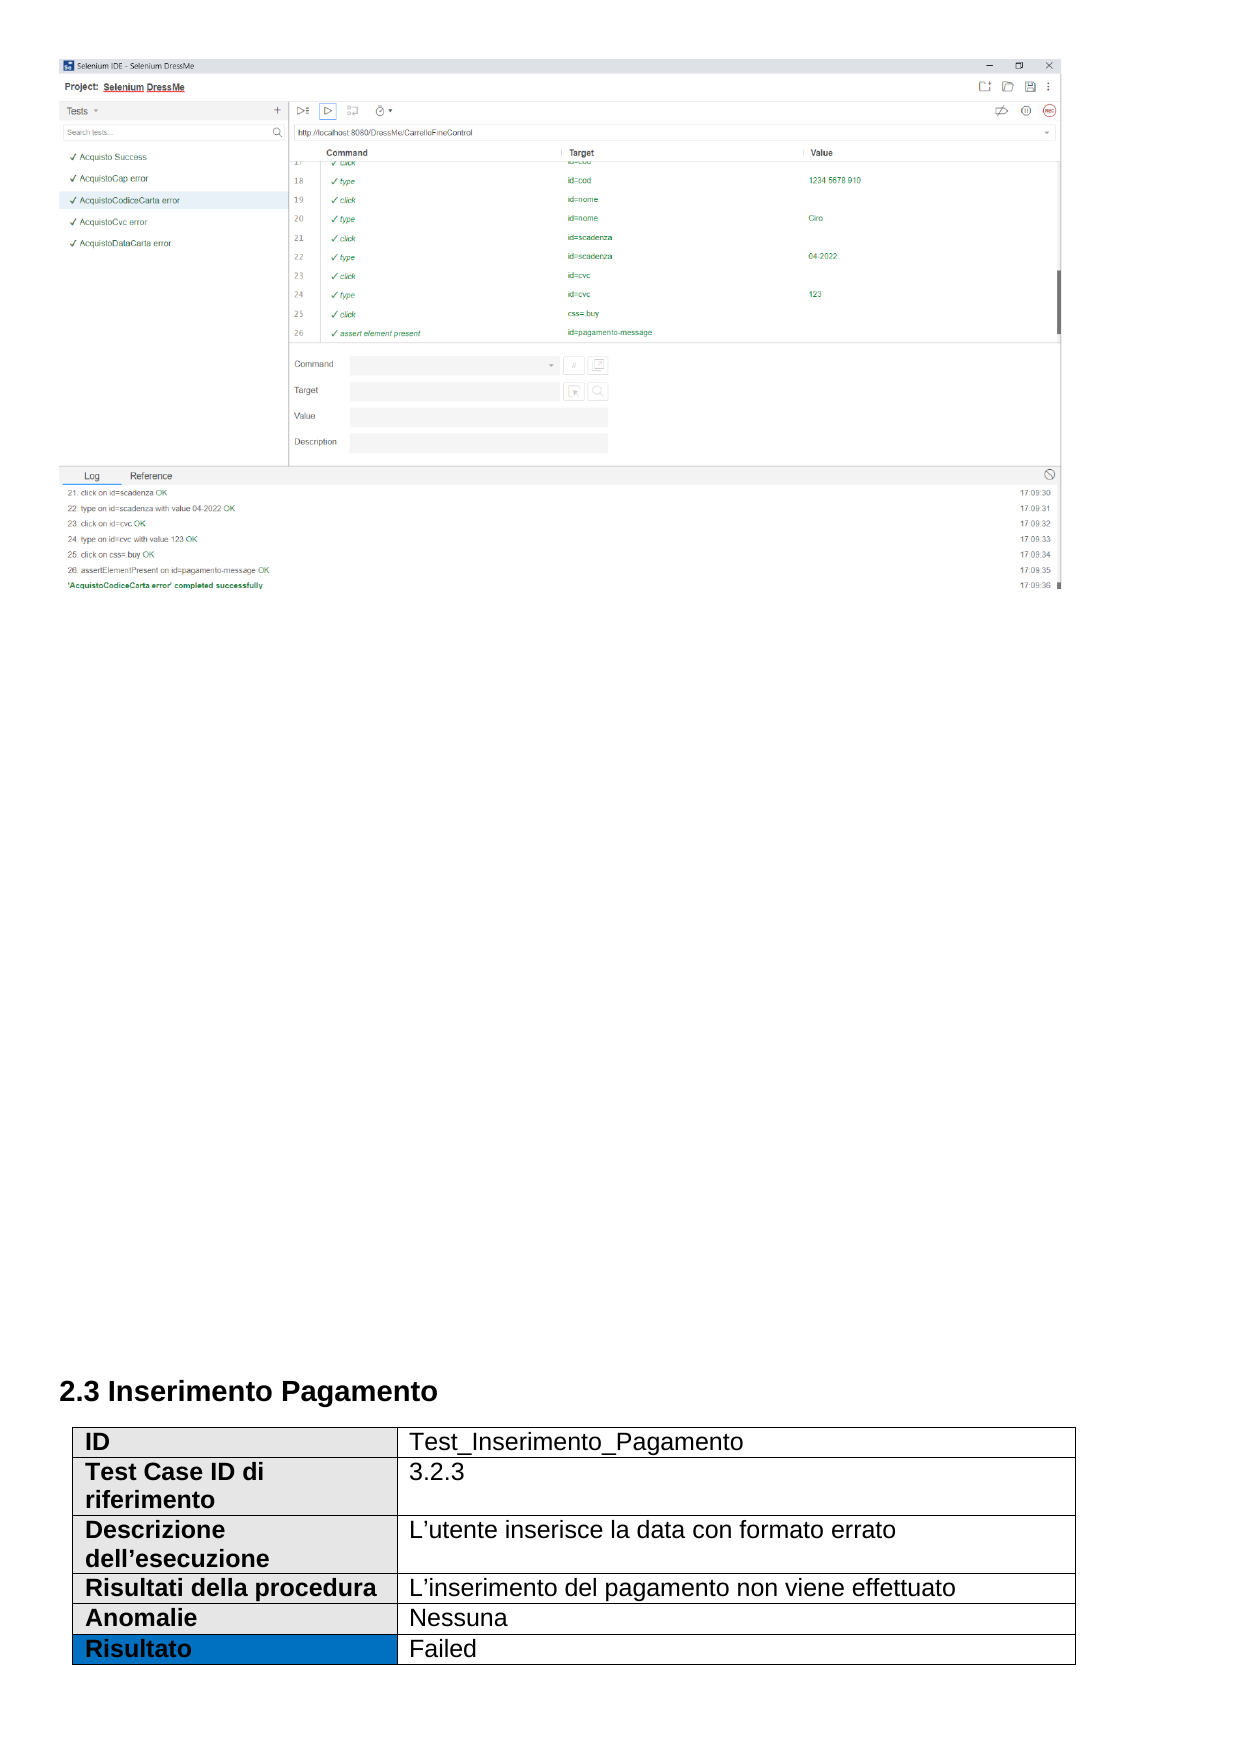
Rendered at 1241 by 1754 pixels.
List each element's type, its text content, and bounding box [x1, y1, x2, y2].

table_header ID [73, 1428, 397, 1457]
text 2.3 Inserimento Pagamento [59, 1374, 1181, 1407]
picture [59, 59, 1062, 589]
table_cell Risultati della procedura [73, 1574, 397, 1603]
table_cell Anomalie [73, 1604, 397, 1634]
table_cell L’inserimento del pagamento non viene effettuato [398, 1574, 1075, 1603]
table_header Test_Inserimento_Pagamento [398, 1428, 1075, 1457]
table_cell 3.2.3 [398, 1458, 1075, 1515]
table_cell Failed [398, 1635, 1075, 1664]
table_cell Test Case ID di riferimento [73, 1458, 397, 1515]
table_cell Risultato [73, 1635, 397, 1664]
table_cell L’utente inserisce la data con formato errato [398, 1516, 1075, 1573]
table_cell Nessuna [398, 1604, 1075, 1634]
table_cell Descrizione dell’esecuzione [73, 1516, 397, 1573]
